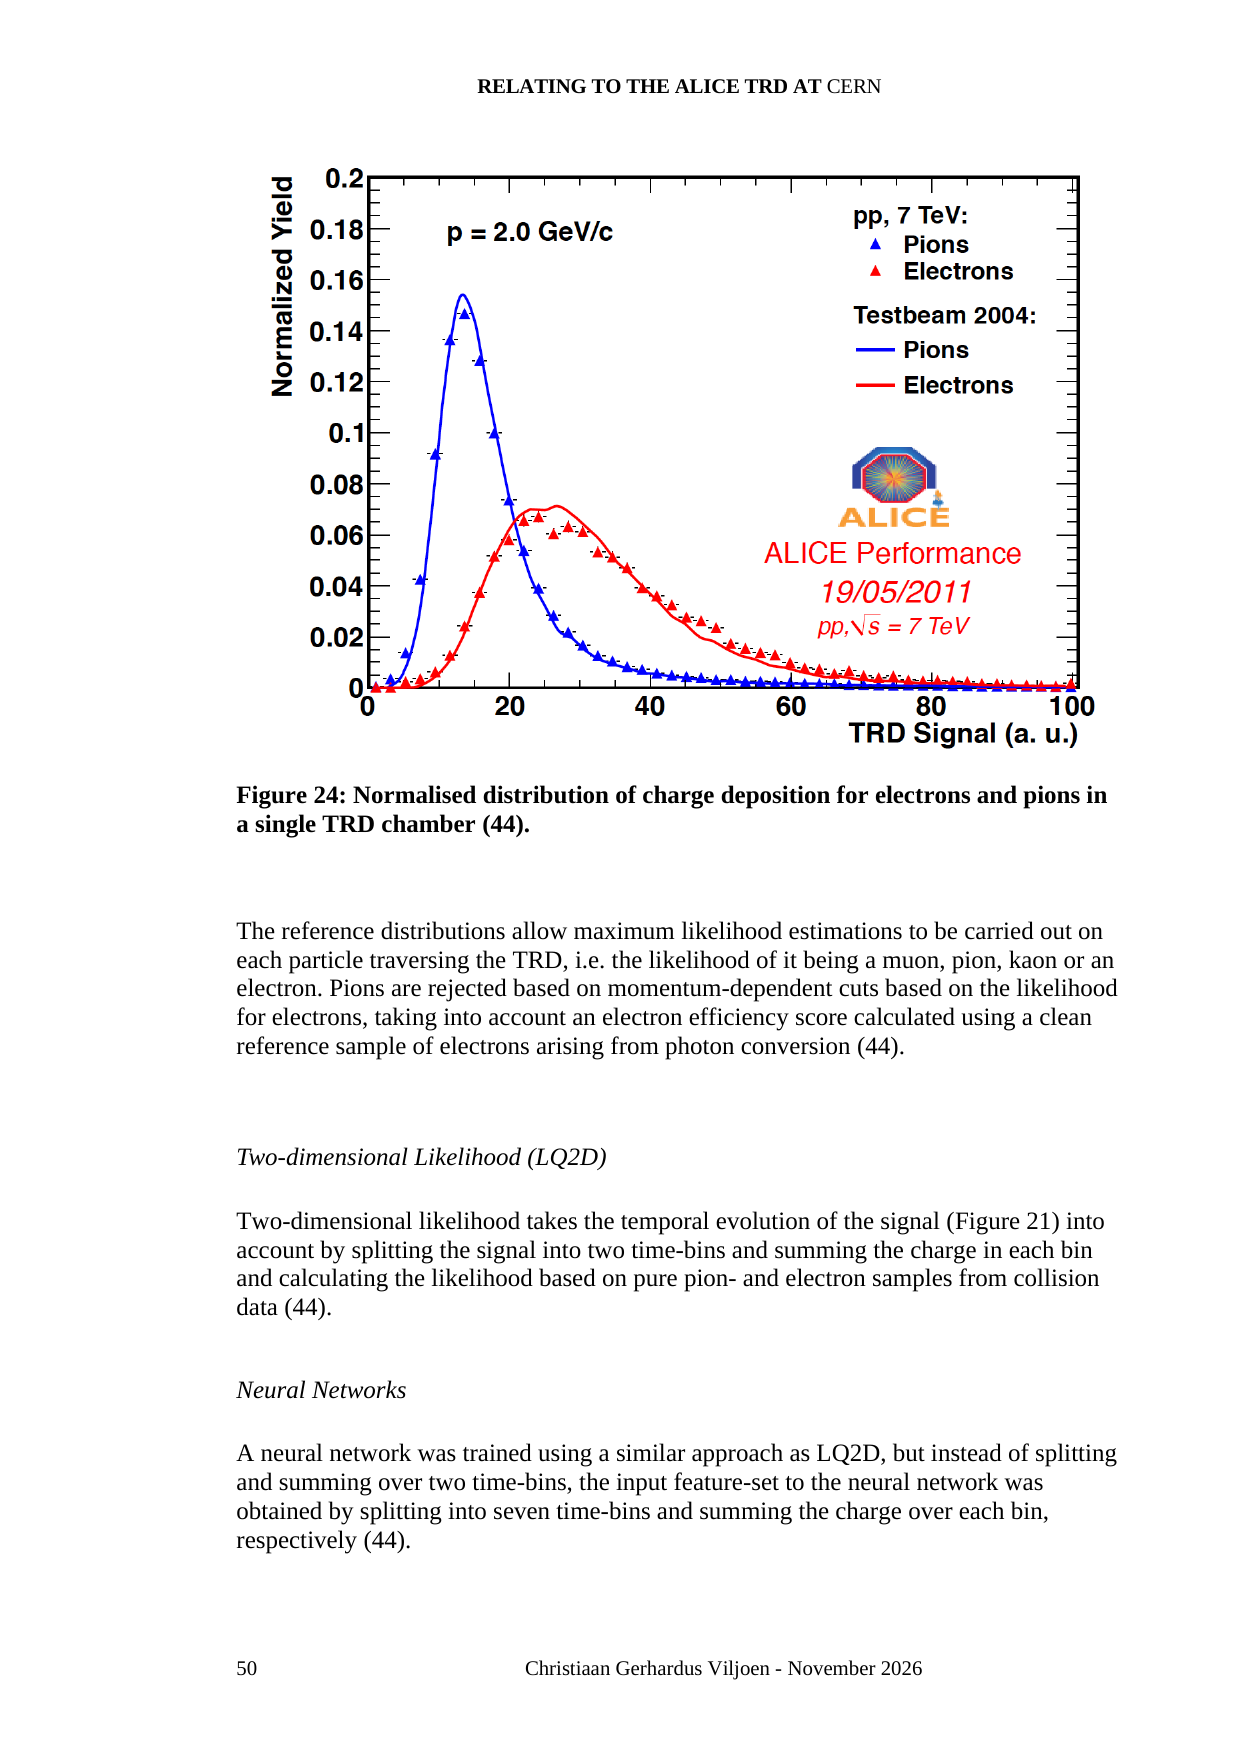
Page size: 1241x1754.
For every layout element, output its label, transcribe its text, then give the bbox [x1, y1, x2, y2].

text Figure 24: Normalised distribution of charge deposition for electrons and pions in a single TRD chamber . [236, 781, 1122, 838]
picture [236, 135, 1123, 781]
subtitle Two-dimensional Likelihood (LQ2D) [236, 1142, 1122, 1171]
text Two-dimensional likelihood takes the temporal evolution of the signal (Figure 21) into account by splitting the signal into two time-bins and summing the charge in each bin and calculating the likelihood based on pure pion- and electron samples from collision data . [236, 1206, 1122, 1321]
subtitle Neural Networks [236, 1375, 1122, 1403]
text The reference distributions allow maximum likelihood estimations to be carried out on each particle traversing the TRD, i.e. the likelihood of it being a muon, pion, kaon or an electron. Pions are rejected based on momentum-dependent cuts based on the likelihood for electrons, taking into account an electron efficiency score calculated using a clean reference sample of electrons arising from photon conversion . [236, 916, 1122, 1060]
text A neural network was trained using a similar approach as LQ2D, but instead of splitting and summing over two time-bins, the input feature-set to the neural network was obtained by splitting into seven time-bins and summing the charge over each bin, respectively . [236, 1438, 1122, 1553]
